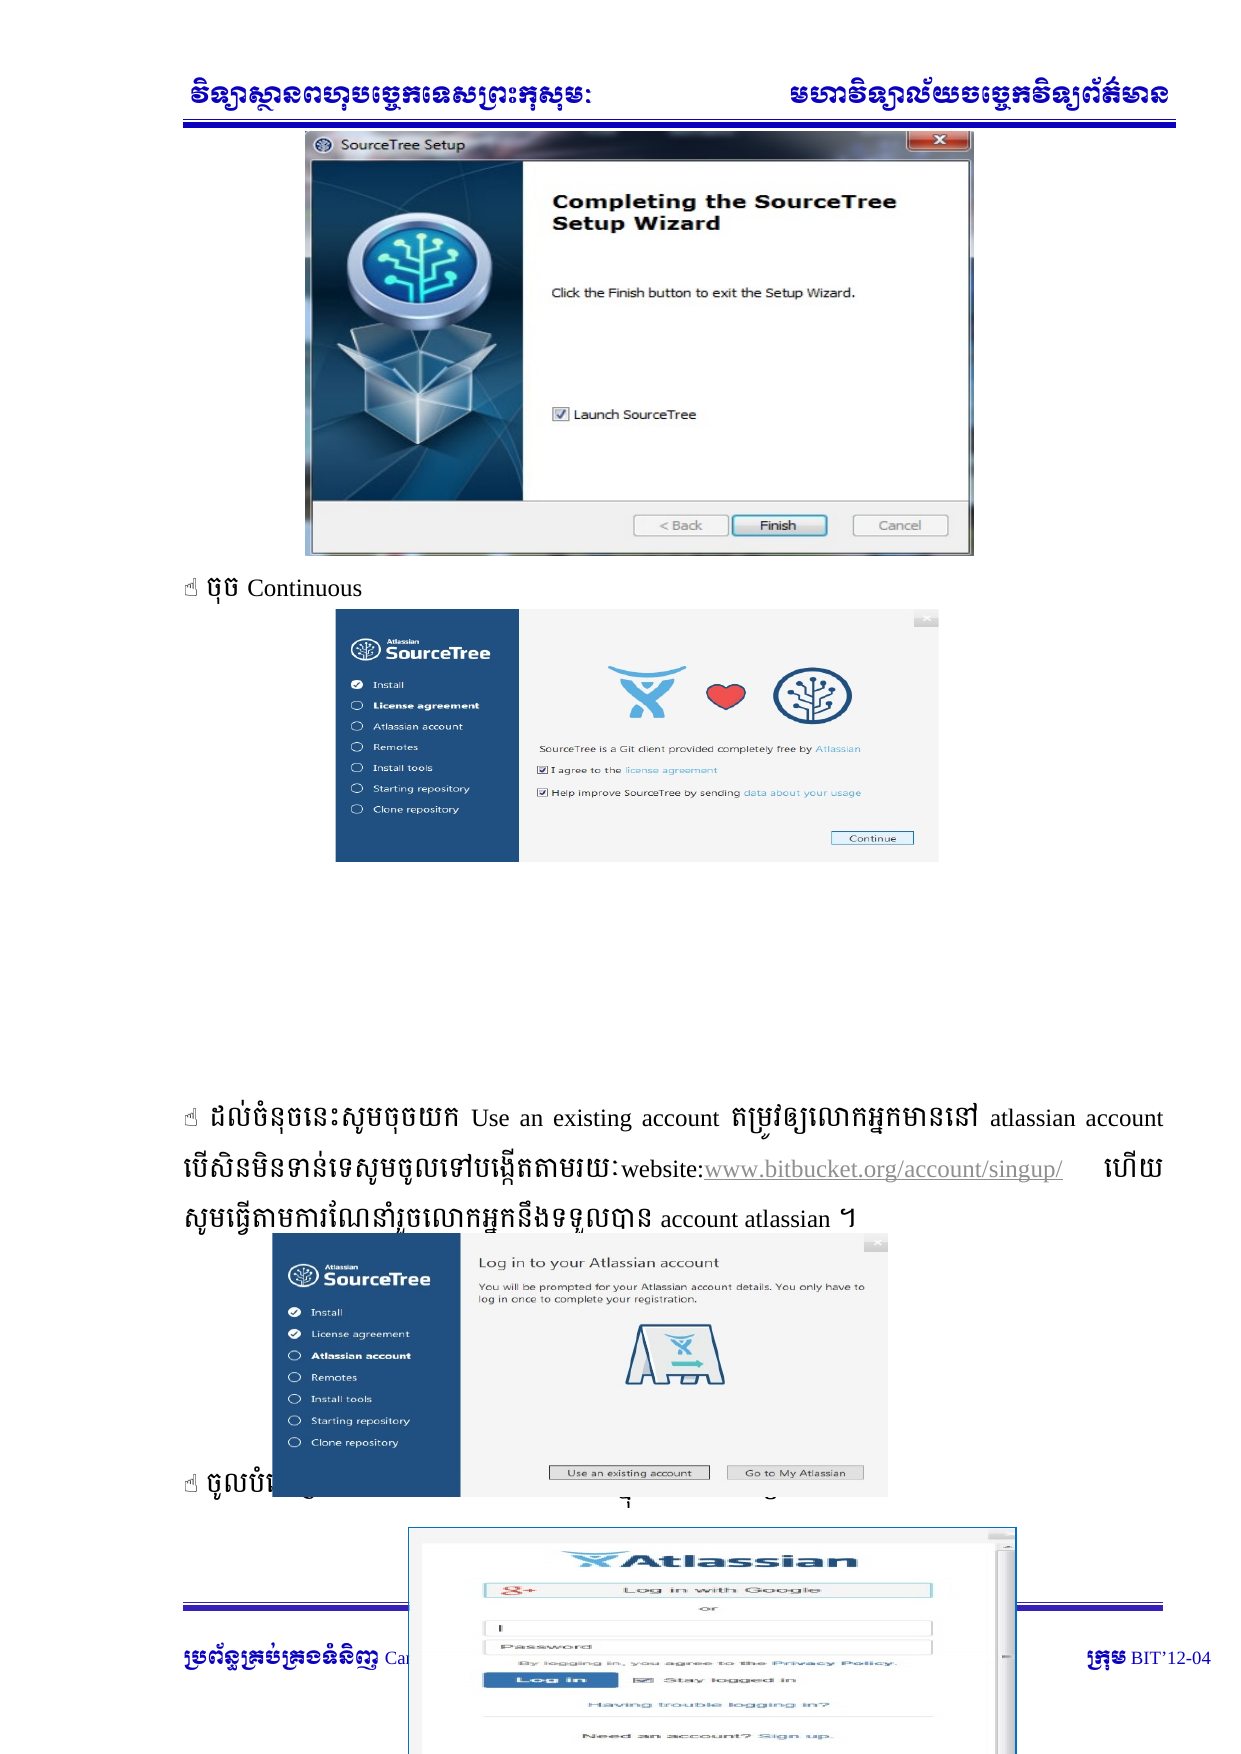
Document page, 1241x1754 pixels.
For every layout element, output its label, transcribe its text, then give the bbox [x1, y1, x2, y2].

picture [335, 609, 939, 862]
picture [409, 1528, 1015, 1754]
text ដល់ចំនុចនេះសូមចុចយក Use an existing account តម្រូវឲ្យលោកអ្នកមាននៅ atlassian account បើសិនមិនទាន់ទេសូមចូលទៅបង្កើតតាមរយៈwebsite:www.bitbucket.org/account/singup/ ហើយសូមធ្វើតាមការណែនាំរួចលោកអ្នកនឹងទទួលបាន account atlassian ។ [183, 1096, 1163, 1243]
picture [305, 131, 974, 556]
picture [272, 1233, 888, 1497]
text ចុច Continuous [183, 565, 1163, 612]
text ចូលបំពេញ User name និង Password នៅក្នុងតារាងខាងក្រោមនេះ ៖ [183, 1462, 1163, 1508]
